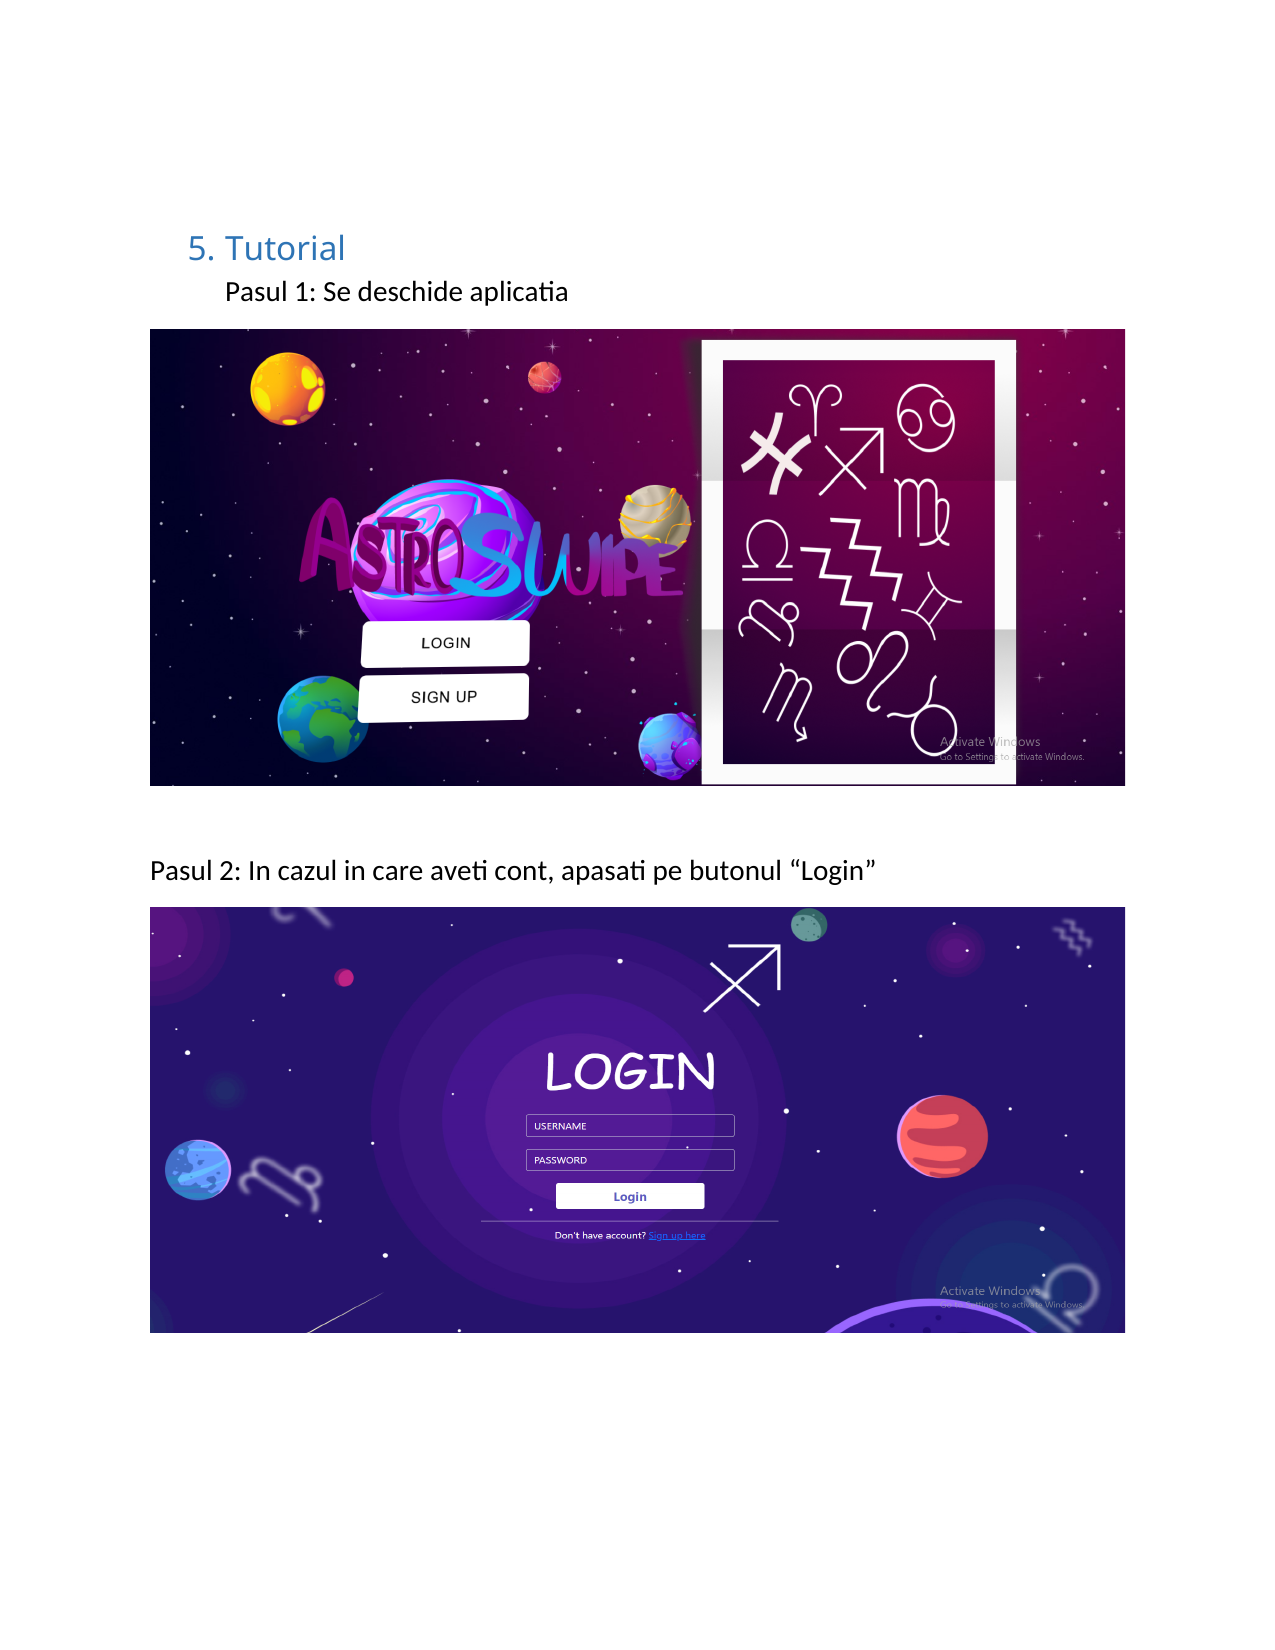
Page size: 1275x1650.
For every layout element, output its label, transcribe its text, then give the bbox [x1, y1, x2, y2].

subtitle Tutorial [187, 224, 1125, 270]
picture [150, 907, 1125, 1333]
text Pasul 1: Se deschide aplicatia [150, 273, 1125, 309]
text Pasul 2: In cazul in care aveti cont, apasati pe butonul “Login” [150, 852, 1125, 888]
picture [150, 329, 1125, 786]
